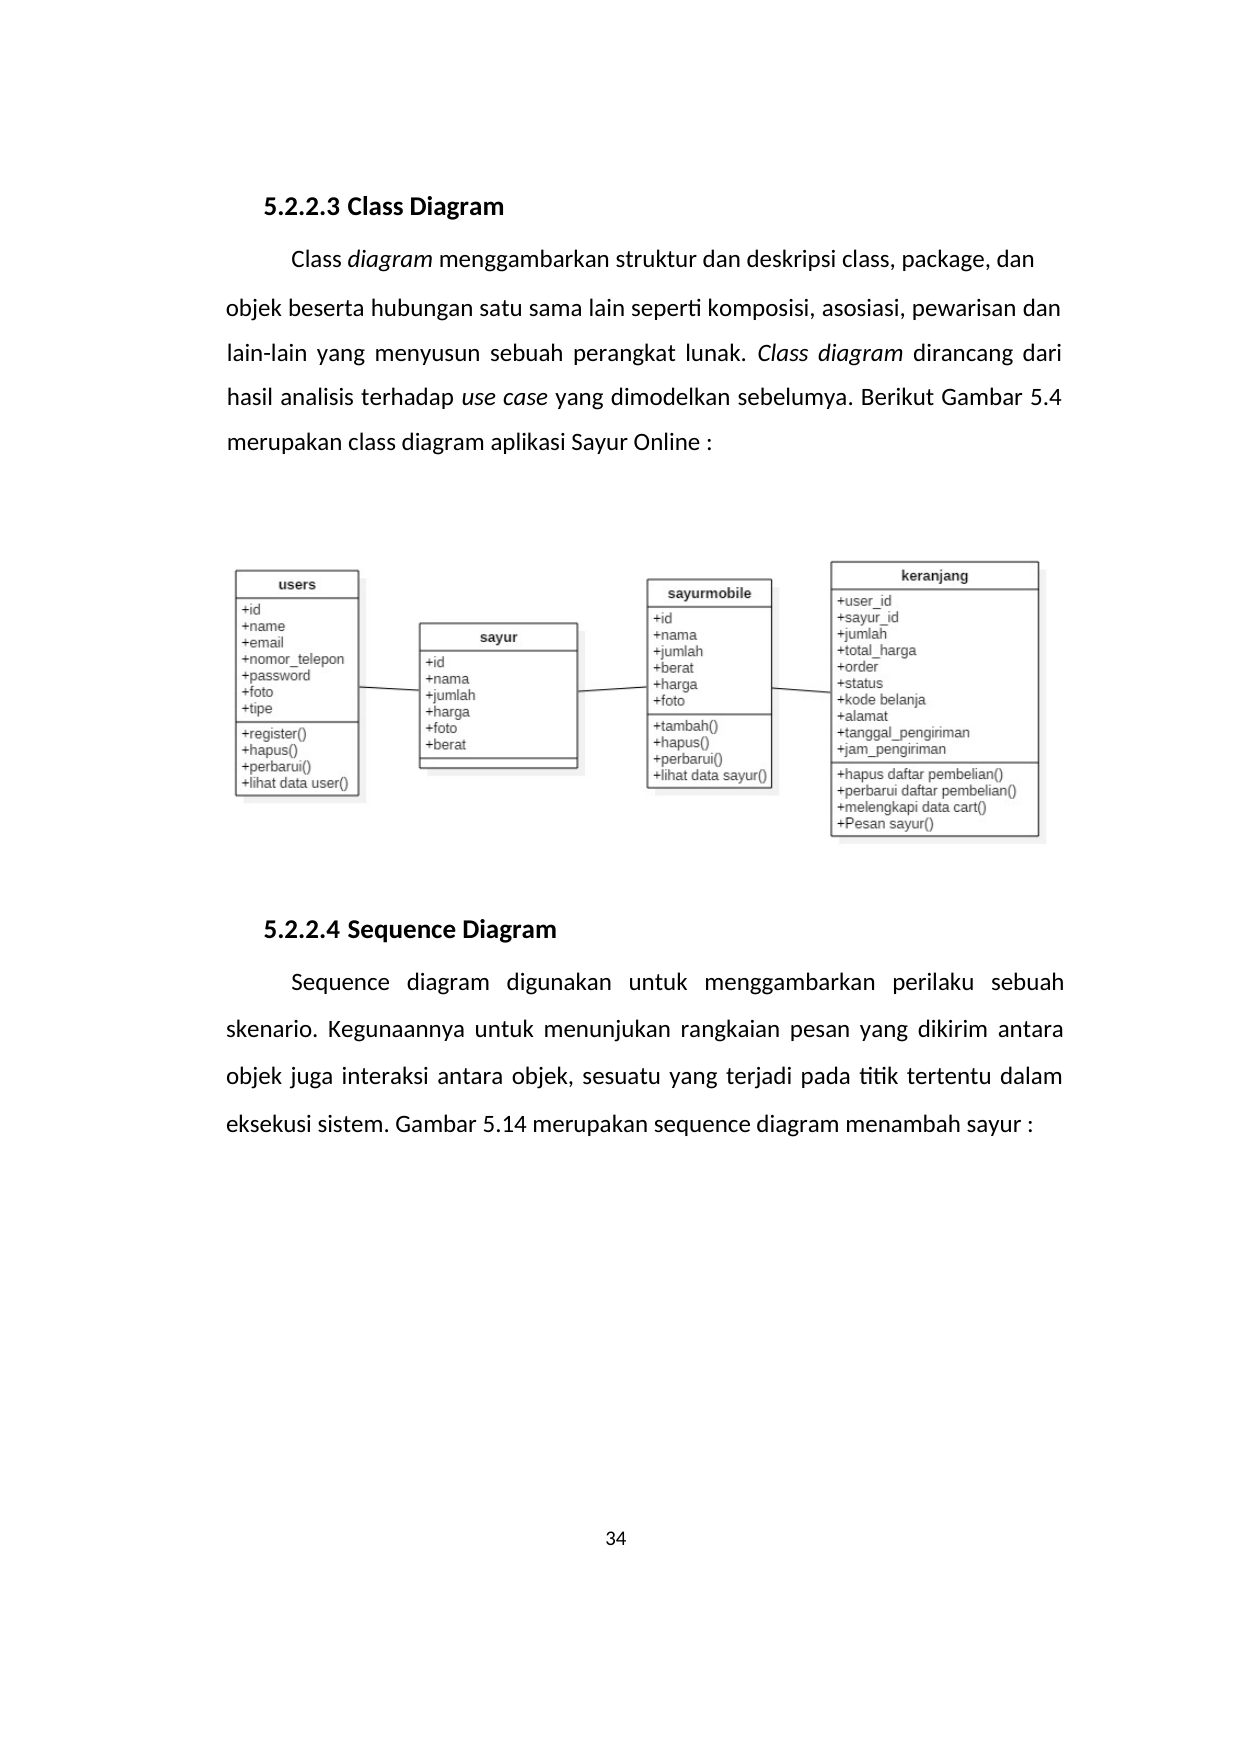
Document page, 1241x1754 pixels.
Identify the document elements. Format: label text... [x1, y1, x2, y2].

text Class diagram menggambarkan struktur dan deskripsi class, package, dan [258, 244, 1090, 274]
text Sequence diagram digunakan untuk menggambarkan perilaku sebuah skenario. Kegunaannya untuk menunjukan rangkaian pesan yang dikirim antara objek juga interaksi antara objek, sesuatu yang terjadi pada titik tertentu dalam eksekusi sistem. Gambar 5.14 merupakan sequence diagram menambah sayur : [226, 966, 1065, 1138]
picture [225, 551, 1082, 880]
subtitle 5.2.2.4 Sequence Diagram [227, 912, 1092, 945]
subtitle 5.2.2.3 Class Diagram [227, 189, 1092, 223]
text objek beserta hubungan satu sama lain seperti komposisi, asosiasi, pewarisan dan lain-lain yang menyusun sebuah perangkat lunak. Class diagram dirancang dari hasil analisis terhadap use case yang dimodelkan sebelumya. Berikut Gambar 5.4 merupakan class diagram aplikasi Sayur Online : [226, 292, 1062, 457]
